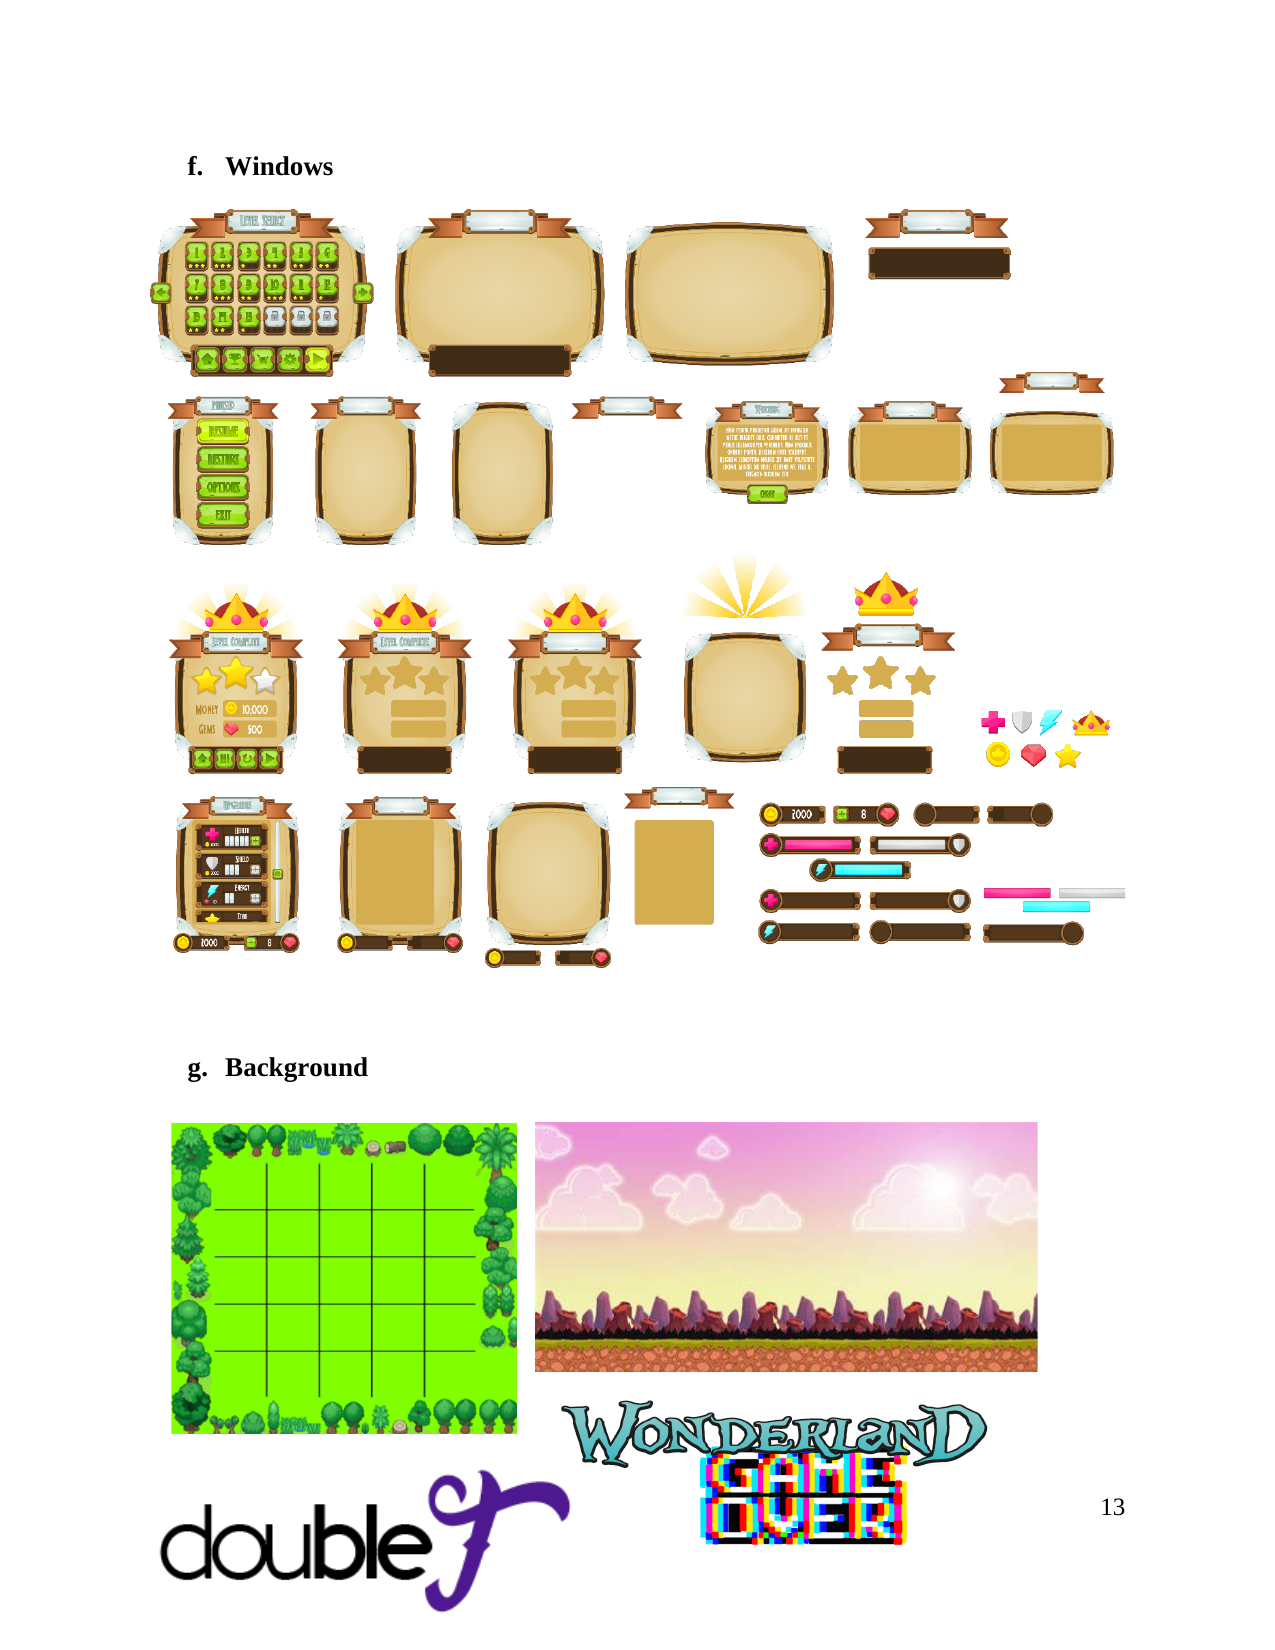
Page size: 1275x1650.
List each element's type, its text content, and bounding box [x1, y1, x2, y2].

subtitle Windows [187, 150, 1125, 181]
picture [150, 209, 1125, 968]
picture [150, 1122, 1055, 1650]
picture [170, 1123, 517, 1432]
subtitle Background [187, 1051, 1125, 1083]
